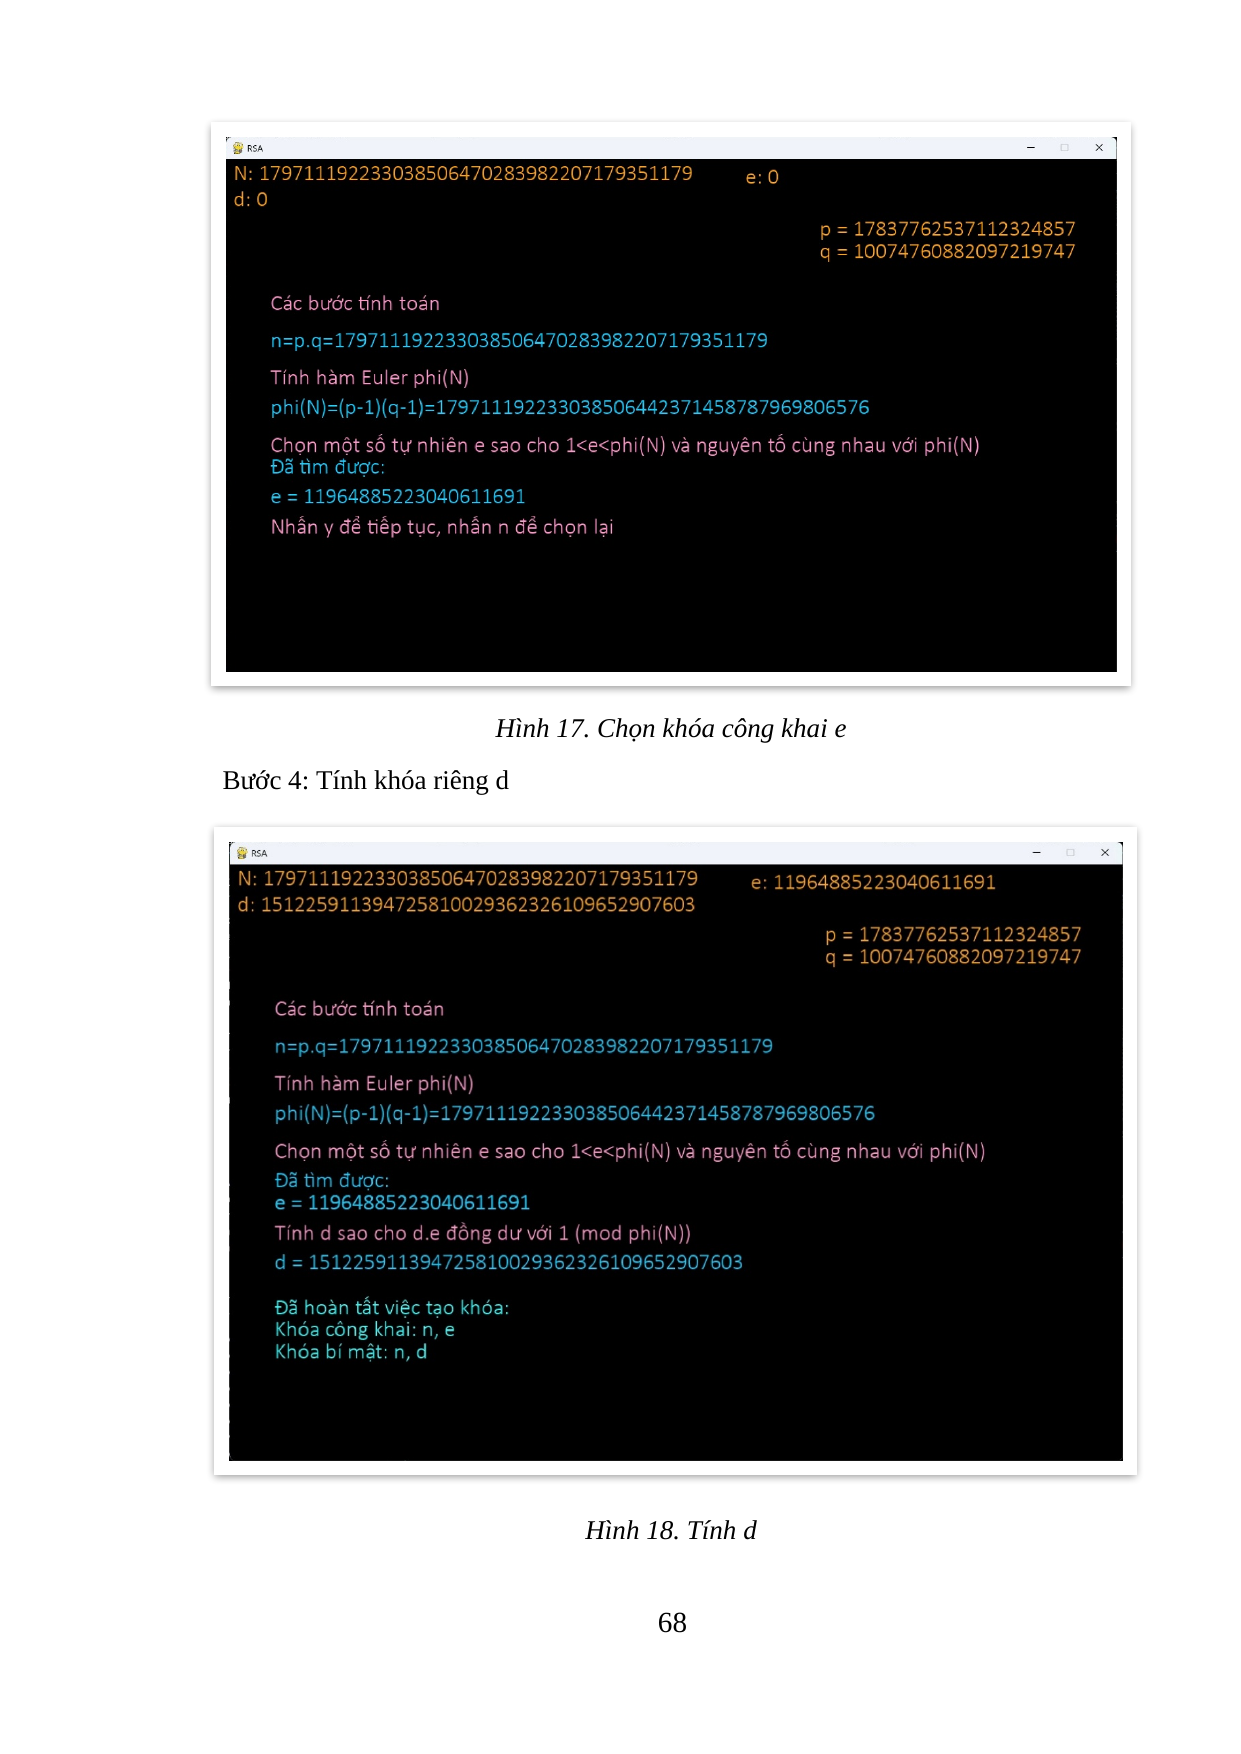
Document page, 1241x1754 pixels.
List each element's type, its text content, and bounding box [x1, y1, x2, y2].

text Bước 4: Tính khóa riêng d [177, 764, 1122, 795]
text Hình 18. Tính d [177, 1514, 1122, 1545]
picture [226, 137, 1117, 672]
text Hình 17. Chọn khóa công khai e [177, 712, 1122, 743]
picture [229, 842, 1123, 1461]
